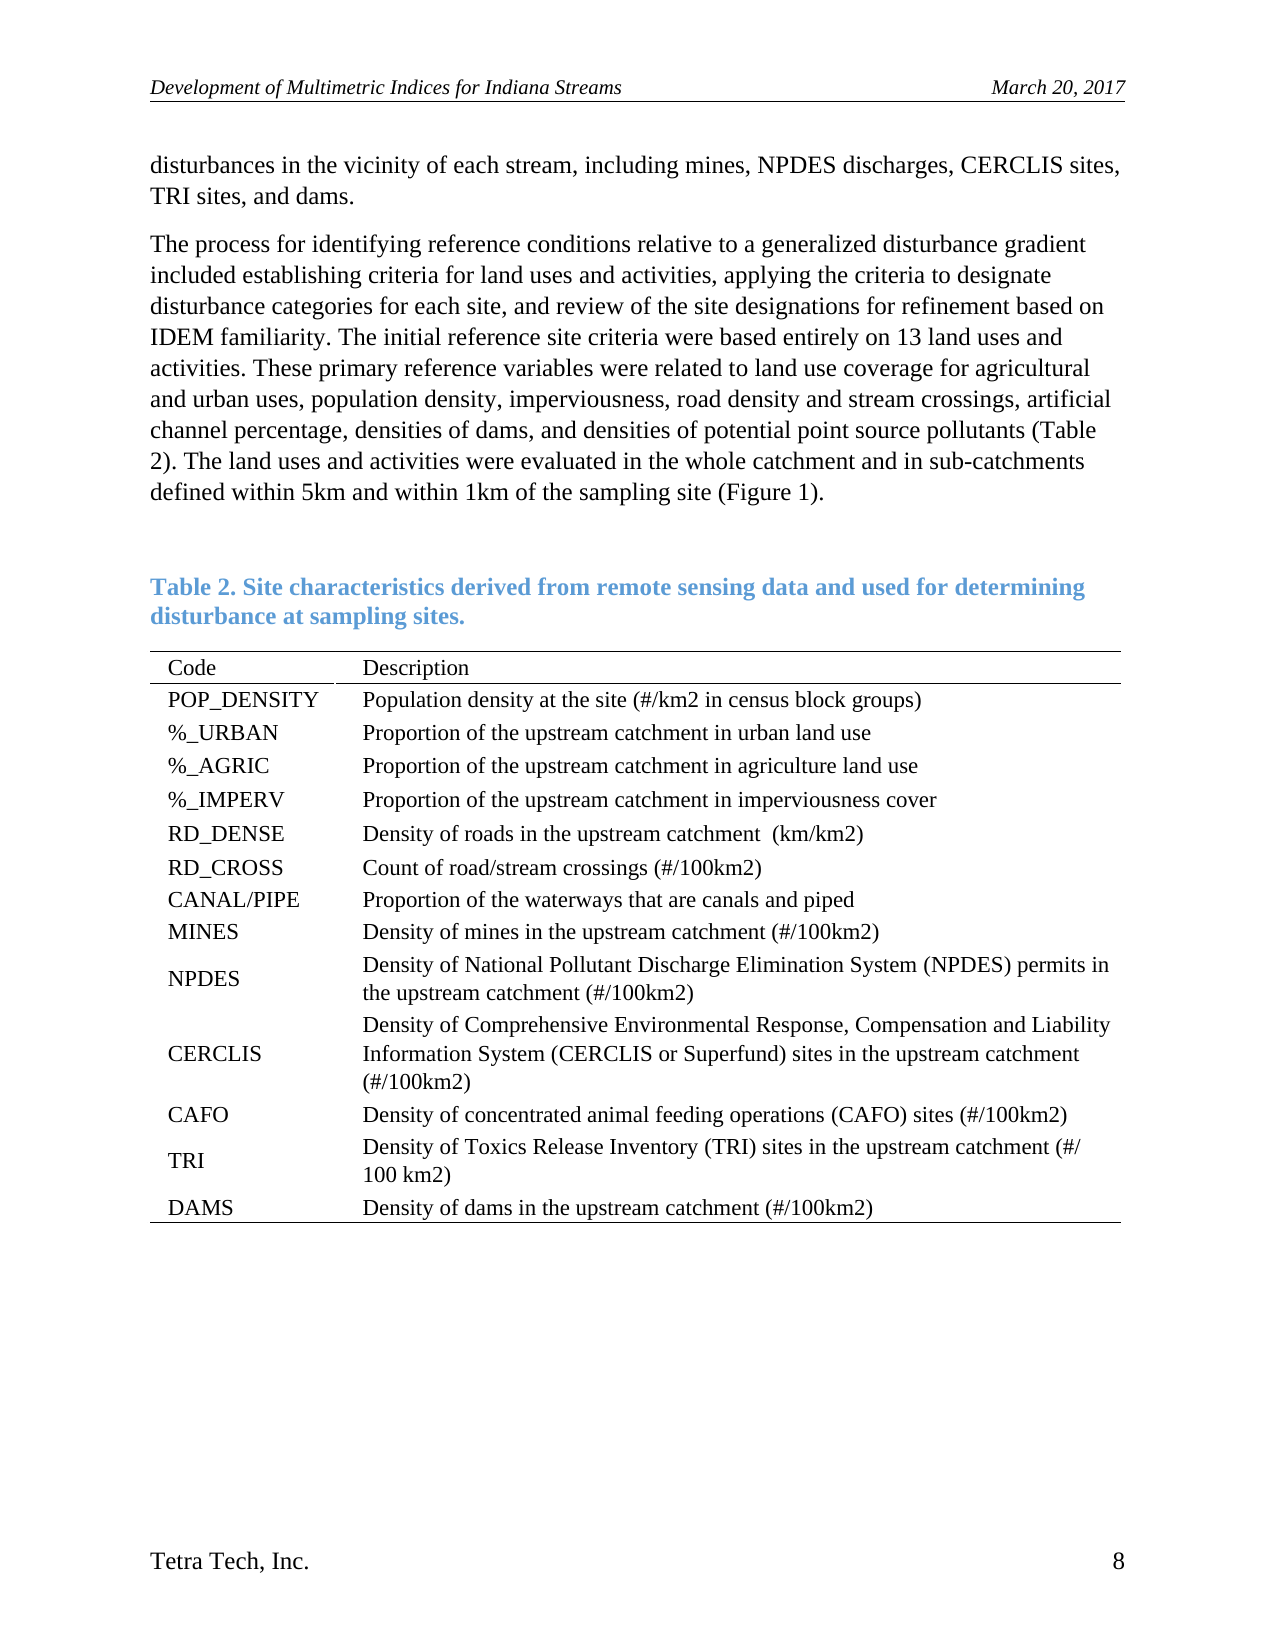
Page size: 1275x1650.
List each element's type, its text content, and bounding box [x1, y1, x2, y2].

table_cell NPDES [150, 949, 334, 1008]
table_cell Density of dams in the upstream catchment (#/100km2) [336, 1192, 1121, 1222]
table_cell MINES [150, 917, 334, 947]
table_cell Density of roads in the upstream catchment (km/km2) [336, 818, 1121, 850]
table_cell %_IMPERV [150, 785, 334, 815]
table_cell Count of road/stream crossings (#/100km2) [336, 852, 1121, 882]
table_cell CANAL/PIPE [150, 885, 334, 915]
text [150, 150, 1125, 210]
table_cell Population density at the site (#/km2 in census block groups) [336, 684, 1121, 715]
table_cell Density of mines in the upstream catchment (#/100km2) [336, 917, 1121, 947]
table_cell RD_DENSE [150, 818, 334, 850]
table_cell POP_DENSITY [150, 684, 334, 715]
table_cell Density of National Pollutant Discharge Elimination System (NPDES) permits in the upstream catchment (#/100km2) [336, 949, 1121, 1008]
table_cell %_AGRIC [150, 750, 334, 782]
table_cell %_URBAN [150, 717, 334, 748]
table_cell CERCLIS [150, 1010, 334, 1097]
table_cell Proportion of the upstream catchment in imperviousness cover [336, 785, 1121, 815]
table_cell Density of Toxics Release Inventory (TRI) sites in the upstream catchment (#/ 100 km2) [336, 1131, 1121, 1190]
table_cell RD_CROSS [150, 852, 334, 882]
table_cell Density of concentrated animal feeding operations (CAFO) sites (#/100km2) [336, 1099, 1121, 1129]
table_cell Proportion of the upstream catchment in urban land use [336, 717, 1121, 748]
table_header Code [150, 652, 334, 683]
text The process for identifying reference conditions relative to a generalized disturbance gradient included establishing criteria for land uses and activities, applying the criteria to designate disturbance categories for each site, and review of the site designations for refinement based on IDEM familiarity. The initial reference site criteria were based entirely on 13 land uses and activities. These primary reference variables were related to land use coverage for agricultural and urban uses, population density, imperviousness, road density and stream crossings, artificial channel percentage, densities of dams, and densities of potential point source pollutants (Table 2). The land uses and activities were evaluated in the whole catchment and in sub-catchments defined within 5km and within 1km of the sampling site (Figure 1). [150, 229, 1125, 506]
table_cell TRI [150, 1131, 334, 1190]
table_header Description [336, 652, 1121, 683]
table_cell Proportion of the waterways that are canals and piped [336, 885, 1121, 915]
table_cell CAFO [150, 1099, 334, 1129]
table_cell DAMS [150, 1192, 334, 1222]
table_cell Proportion of the upstream catchment in agriculture land use [336, 750, 1121, 782]
table_cell Density of Comprehensive Environmental Response, Compensation and Liability Information System (CERCLIS or Superfund) sites in the upstream catchment (#/100km2) [336, 1010, 1121, 1097]
